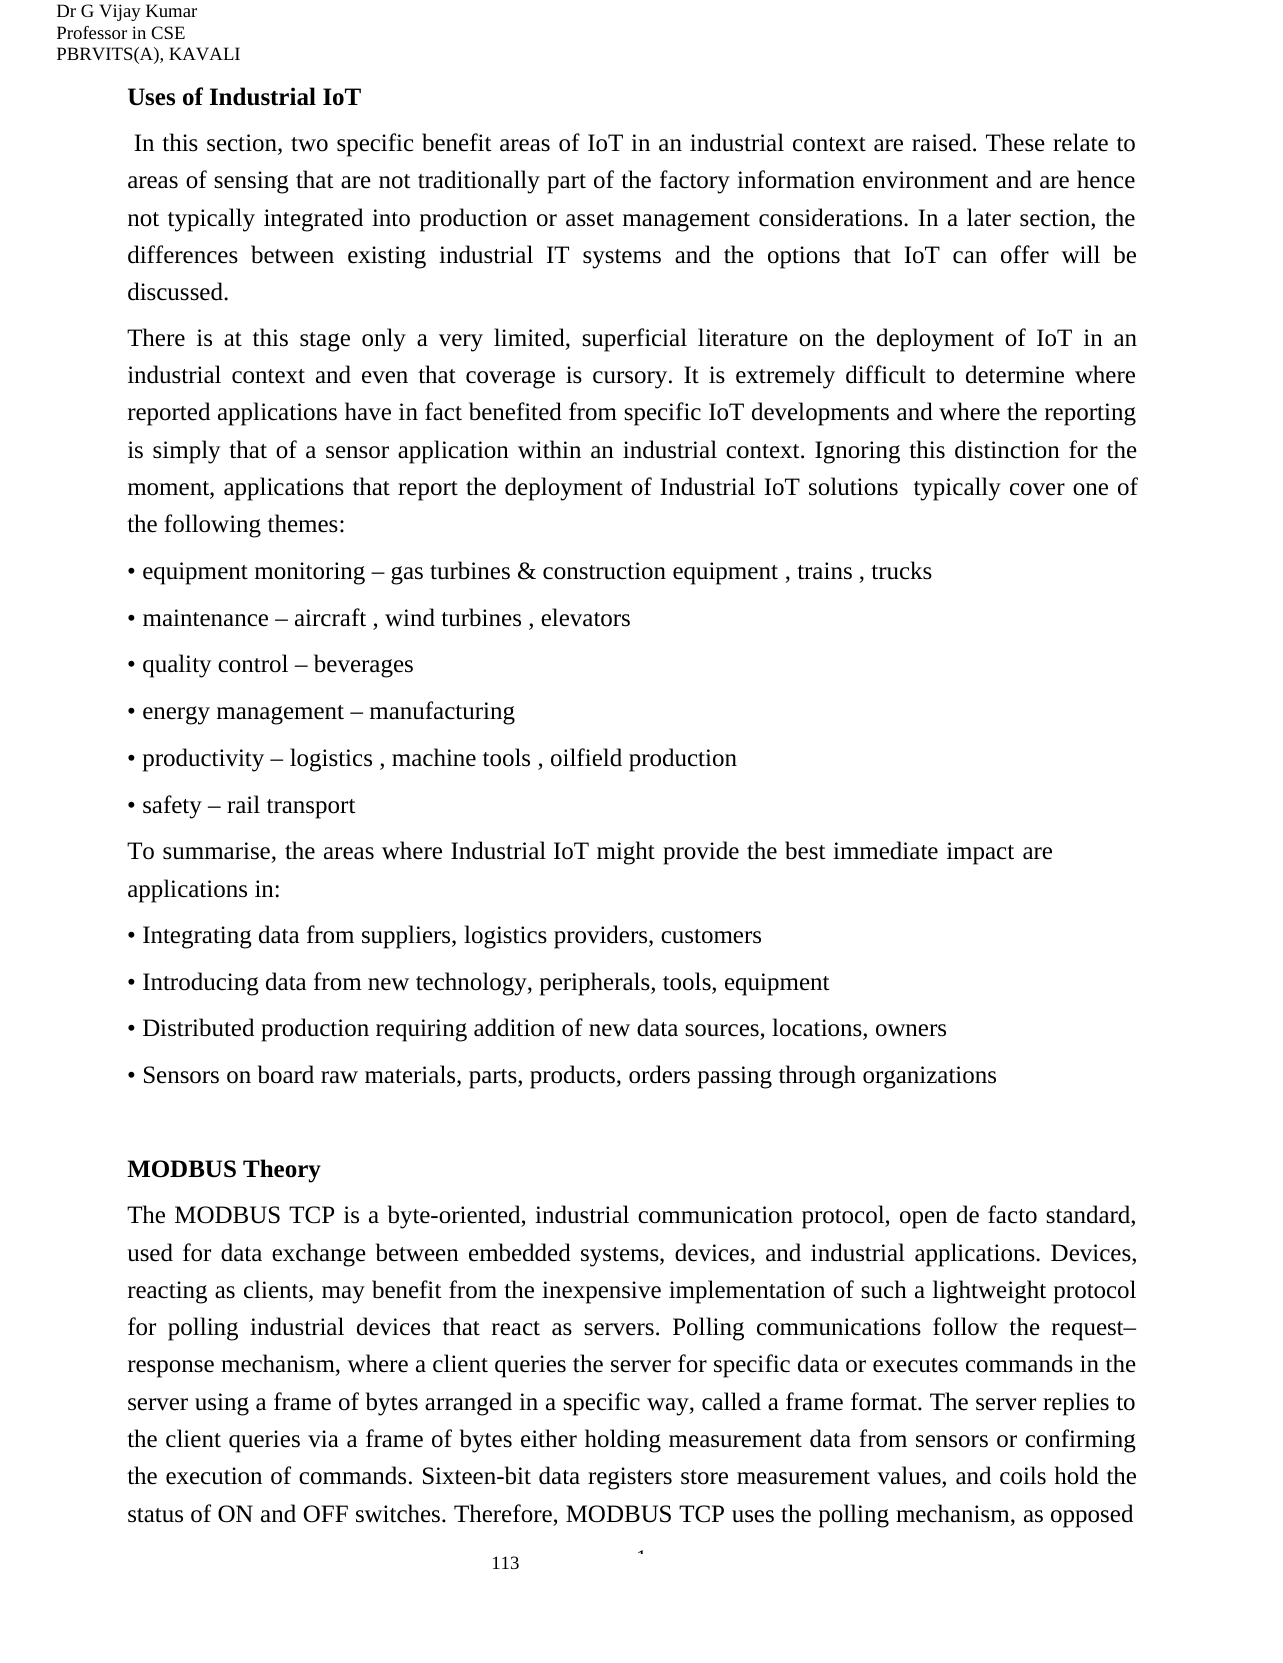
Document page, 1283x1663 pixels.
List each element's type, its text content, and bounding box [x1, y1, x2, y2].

list maintenance – aircraft , wind turbines , elevators [127, 603, 1272, 632]
list Distributed production requiring addition of new data sources, locations, owners [127, 1013, 1272, 1042]
list energy management – manufacturing [127, 696, 1272, 725]
text The MODBUS TCP is a byte-oriented, industrial communication protocol, open de facto standard, used for data exchange between embedded systems, devices, and industrial applications. Devices, reacting as clients, may benefit from the inexpensive implementation of such a lightweight protocol for polling industrial devices that react as servers. Polling communications follow the request– response mechanism, where a client queries the server for specific data or executes commands in the server using a frame of bytes arranged in a specific way, called a frame format. The server replies to the client queries via a frame of bytes either holding measurement data from sensors or confirming the execution of commands. Sixteen-bit data registers store measurement values, and coils hold the status of ON and OFF switches. Therefore, MODBUS TCP uses the polling mechanism, as opposed [127, 1200, 1138, 1527]
list Integrating data from suppliers, logistics providers, customers [127, 920, 1272, 949]
text There is at this stage only a very limited, superficial literature on the deployment of IoT in an industrial context and even that coverage is cursory. It is extremely difficult to determine where reported applications have in fact benefited from specific IoT developments and where the reporting is simply that of a sensor application within an industrial context. Ignoring this distinction for the moment, applications that report the deployment of Industrial IoT solutions typically cover one of the following themes: [127, 323, 1138, 538]
subtitle MODBUS Theory [127, 1154, 1272, 1183]
list Introducing data from new technology, peripherals, tools, equipment [127, 967, 1272, 996]
list safety – rail transport [127, 790, 1272, 819]
list productivity – logistics , machine tools , oilfield production [127, 743, 1272, 772]
list Sensors on board raw materials, parts, products, orders passing through organizations [127, 1060, 1272, 1089]
list quality control – beverages [127, 649, 1272, 678]
text In this section, two specific benefit areas of IoT in an industrial context are raised. These relate to areas of sensing that are not traditionally part of the factory information environment and are hence not typically integrated into production or asset management considerations. In a later section, the differences between existing industrial IT systems and the options that IoT can offer will be discussed. [127, 128, 1137, 306]
list equipment monitoring – gas turbines & construction equipment , trains , trucks [127, 556, 1272, 585]
subtitle Uses of Industrial IoT [127, 82, 1272, 111]
text To summarise, the areas where Industrial IoT might provide the best immediate impact are applications in: [127, 836, 1159, 903]
